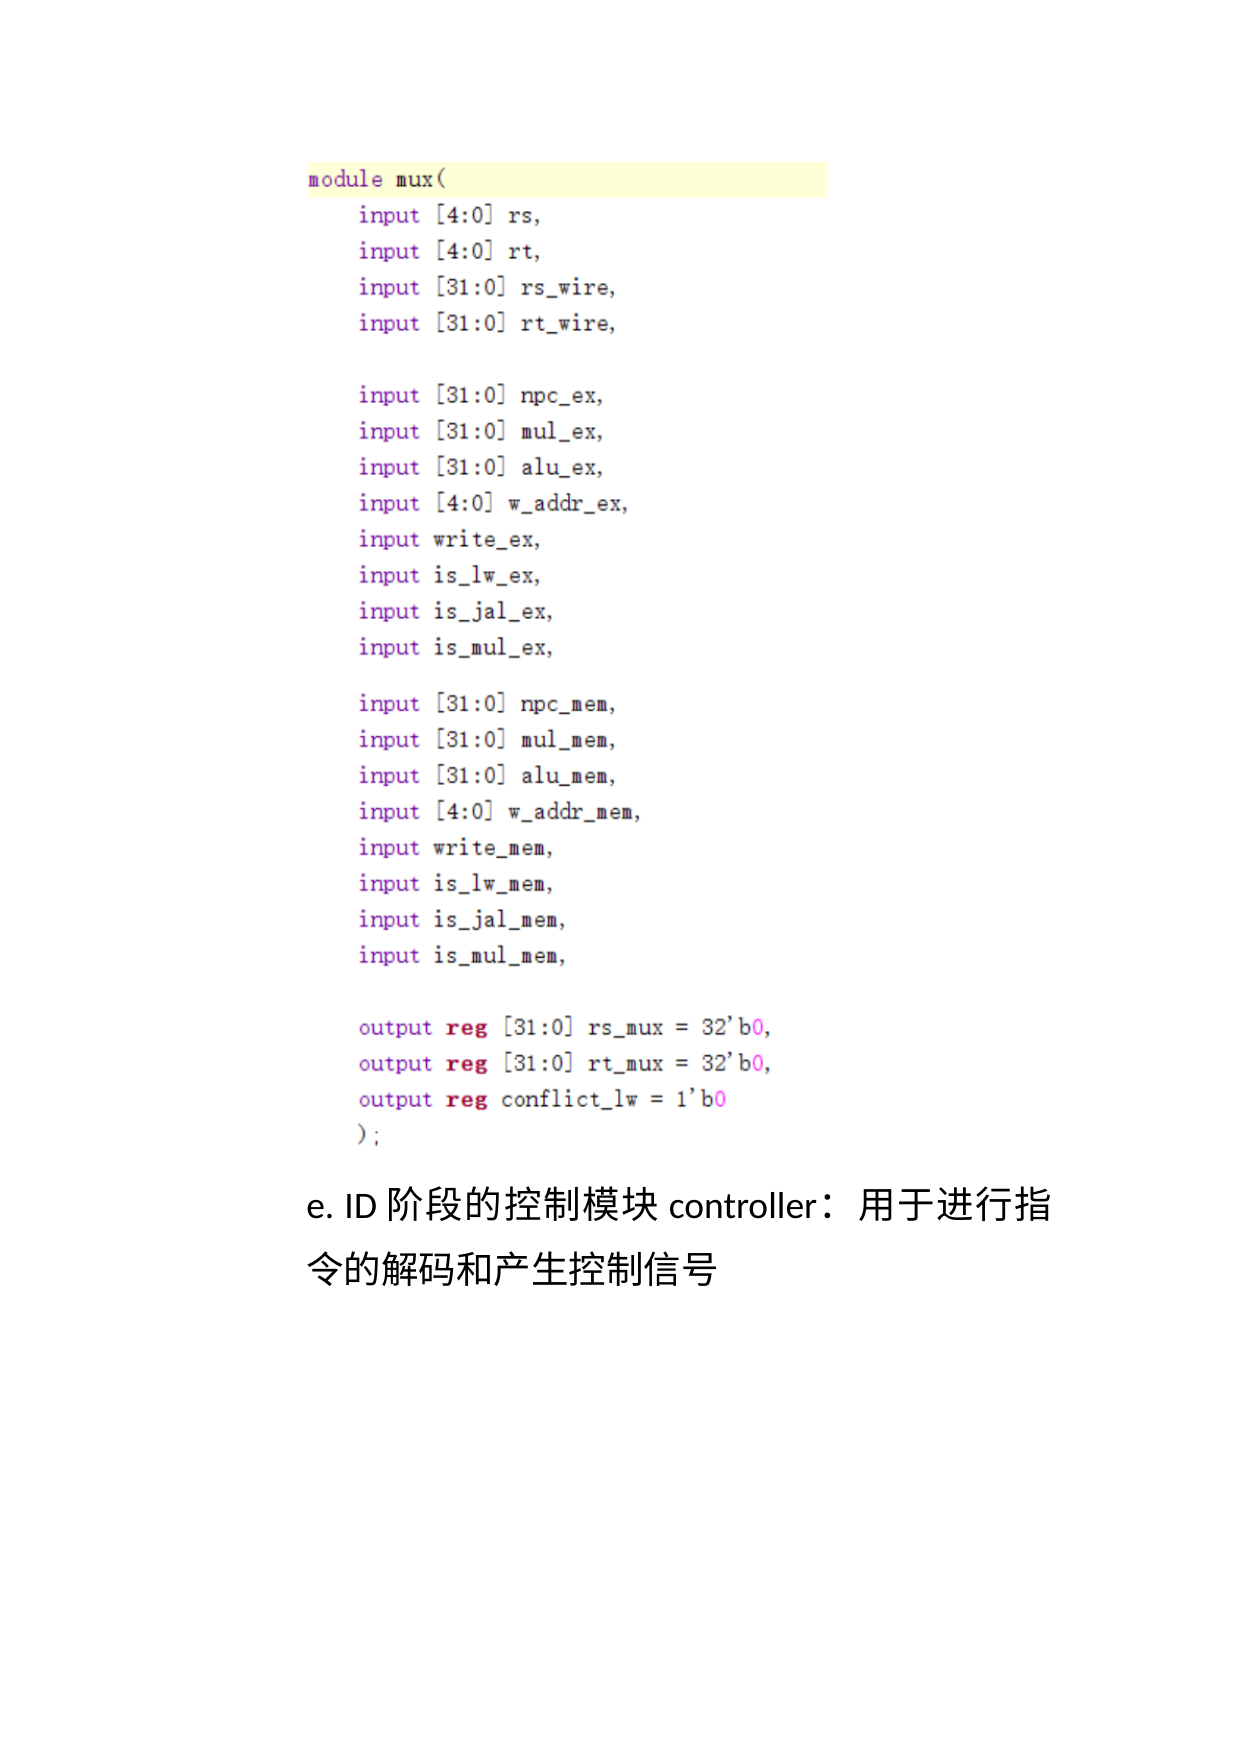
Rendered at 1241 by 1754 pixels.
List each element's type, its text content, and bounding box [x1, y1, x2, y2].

list e. ID阶段的控制模块controller：用于进行指令的解码和产生控制信号 [306, 1169, 1053, 1299]
picture [306, 682, 828, 1154]
picture [306, 162, 828, 674]
